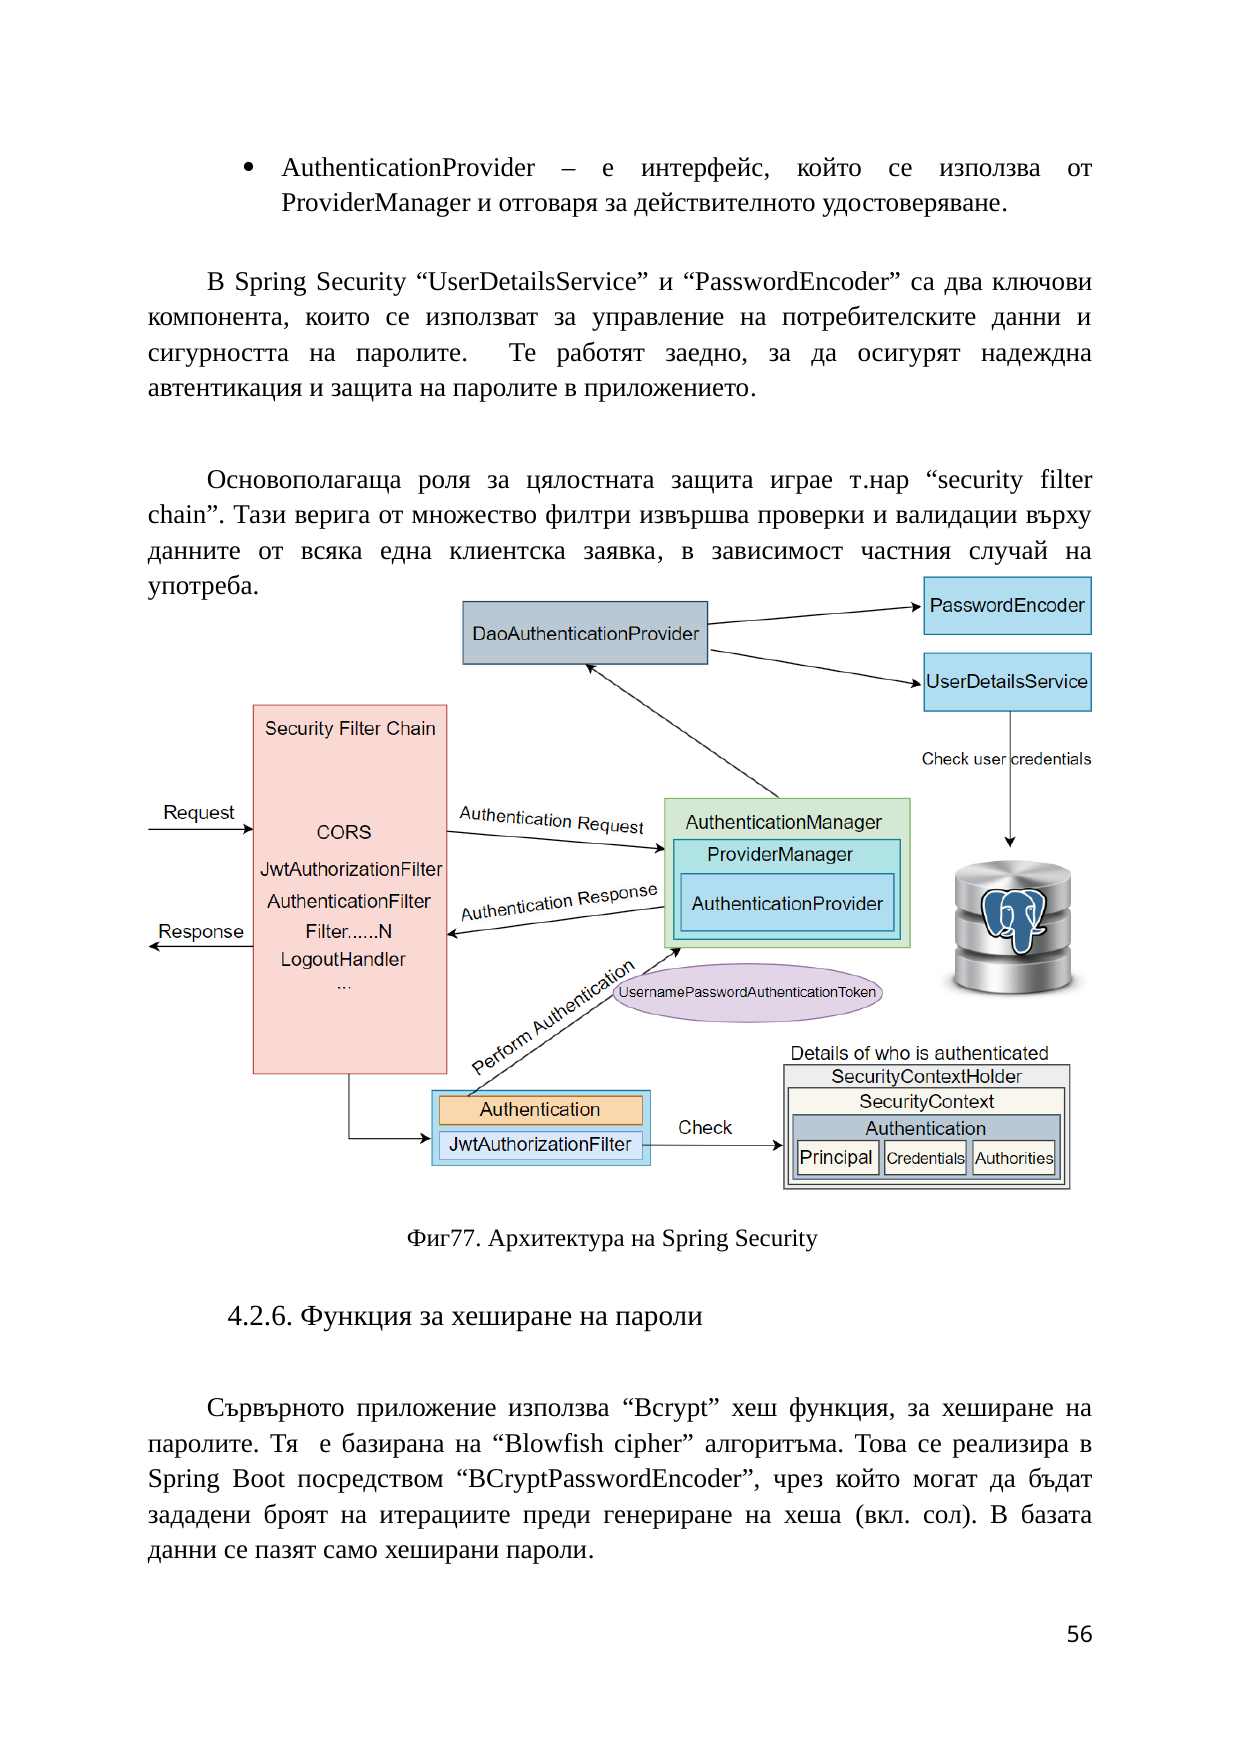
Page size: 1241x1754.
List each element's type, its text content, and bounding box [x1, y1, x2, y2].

list AuthenticationProvider – e интерфейс, който се използва от ProviderManager и отговаря за действителното удостоверяване. [244, 148, 1093, 218]
text Сървърното приложение използва “Bcrypt” хеш функция, за хеширане на паролите. Тя е базирана на “Blowfish cipher” алгоритъма. Това се реализира в Spring Boot посредством “BCryptPasswordEncoder”, чрез който могат да бъдат зададени броят на итерациите преди генериране на хеша (вкл. сол). В базата данни се пазят само хеширани пароли. [148, 1388, 1093, 1566]
picture [147, 598, 1093, 1192]
subtitle 4.2.6. Функция за хеширане на пароли [148, 1297, 1093, 1332]
text Основополагаща роля за цялостната защита играе т.нар “security filter chain”. Тази верига от множество филтри извършва проверки и валидации върху данните от всяка една клиентска заявка, в зависимост частния случай на употреба. [148, 460, 1093, 602]
list Фиг77. Архитектура на Spring Security [148, 1223, 1093, 1251]
text В Spring Security “UserDetailsService” и “PasswordEncoder” са два ключови компонента, които се използват за управление на потребителските данни и сигурността на паролите. Те работят заедно, за да осигурят надеждна автентикация и защита на паролите в приложението. [148, 262, 1093, 404]
